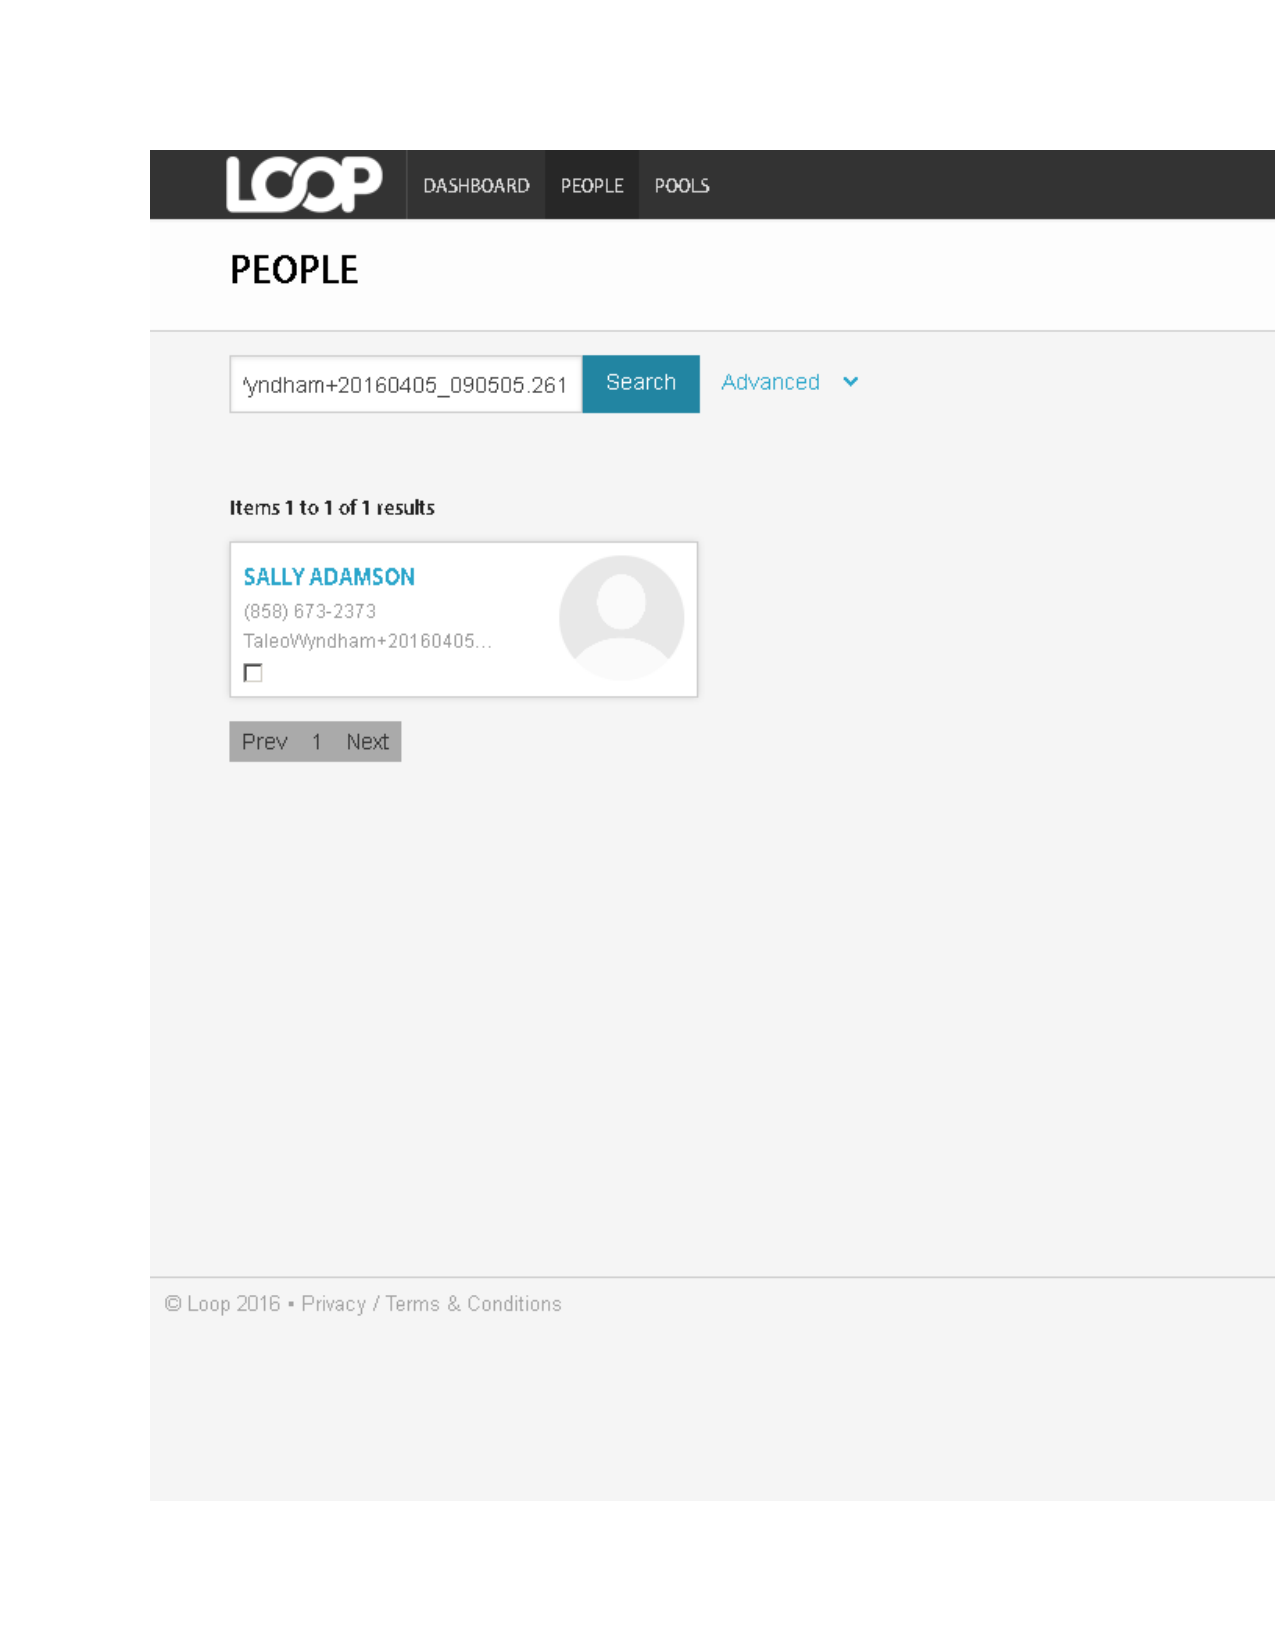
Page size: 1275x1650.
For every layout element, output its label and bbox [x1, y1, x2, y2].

picture [150, 150, 1275, 1501]
